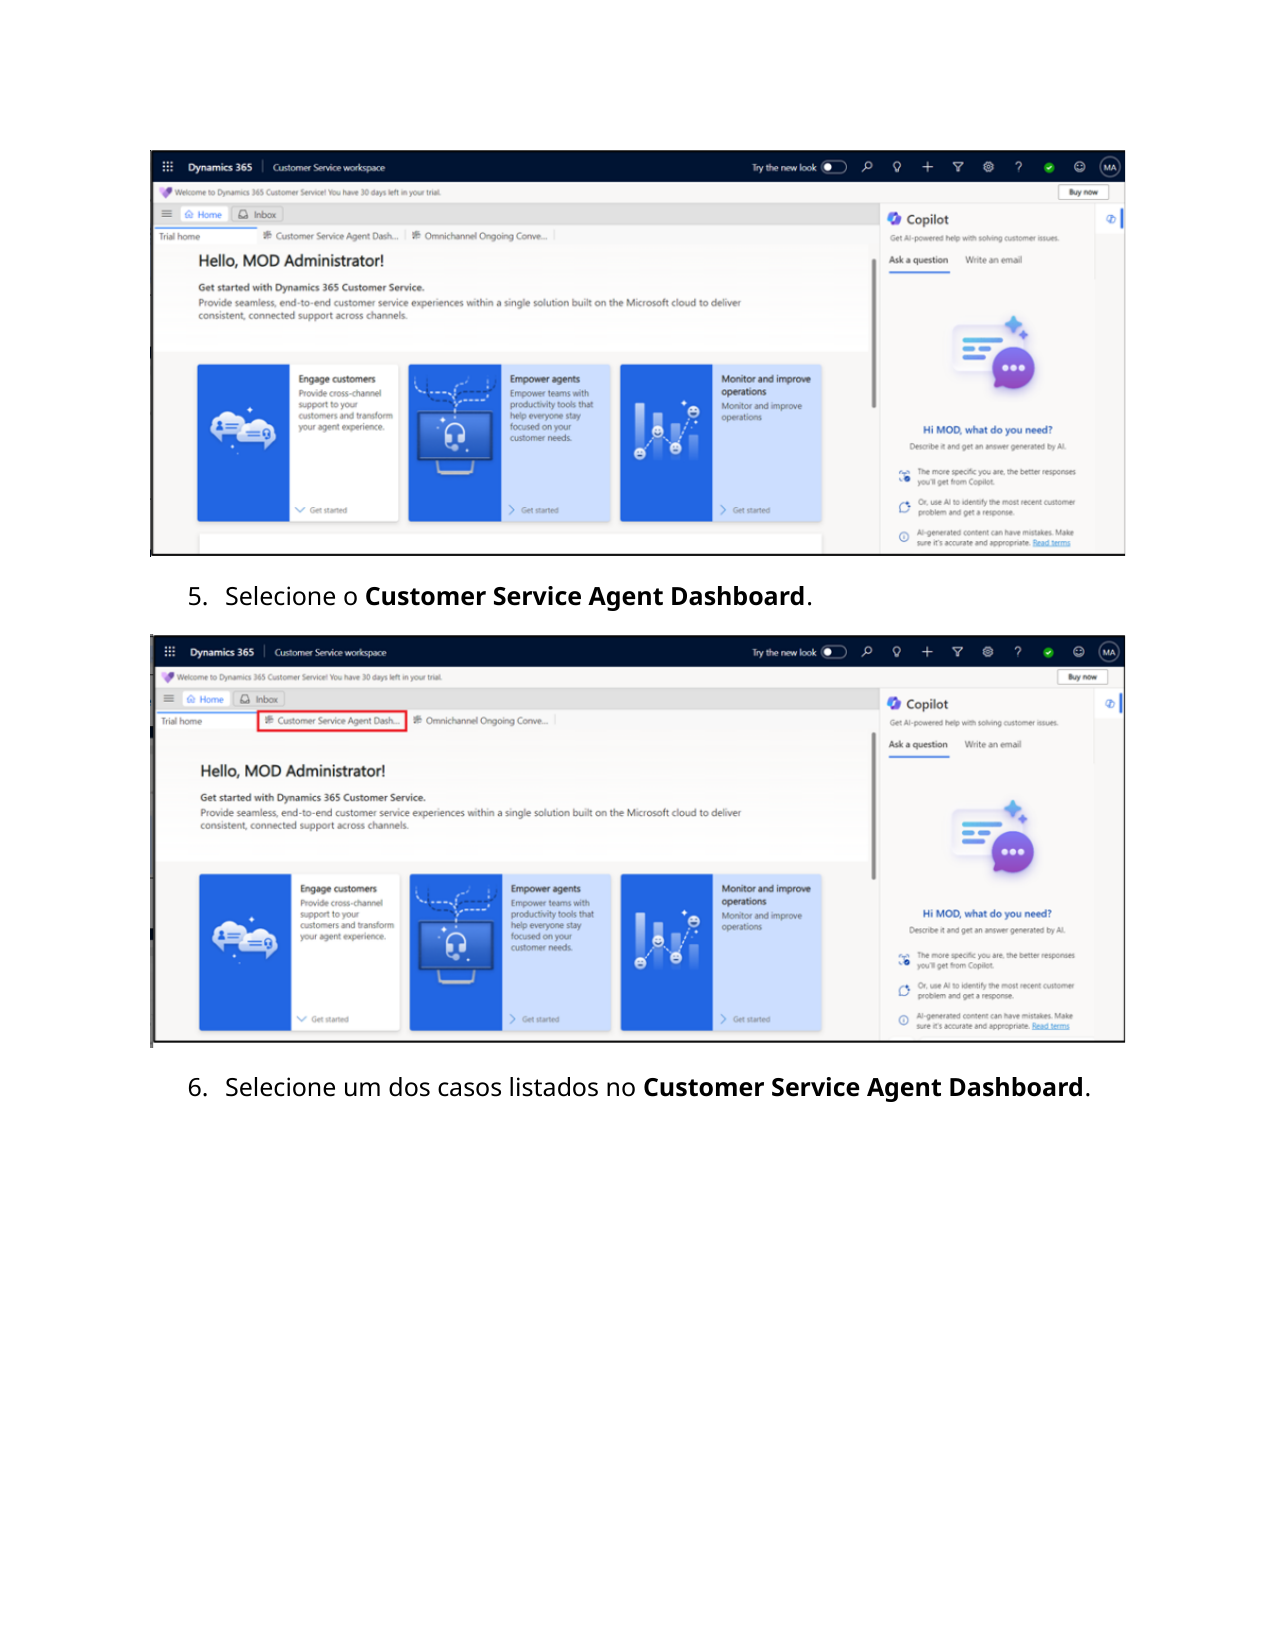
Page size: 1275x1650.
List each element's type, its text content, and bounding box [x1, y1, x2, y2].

list Selecione o Customer Service Agent Dashboard. [187, 579, 1125, 613]
picture [150, 150, 1125, 557]
list Selecione um dos casos listados no Customer Service Agent Dashboard. [187, 1069, 1125, 1103]
picture [150, 634, 1125, 1048]
